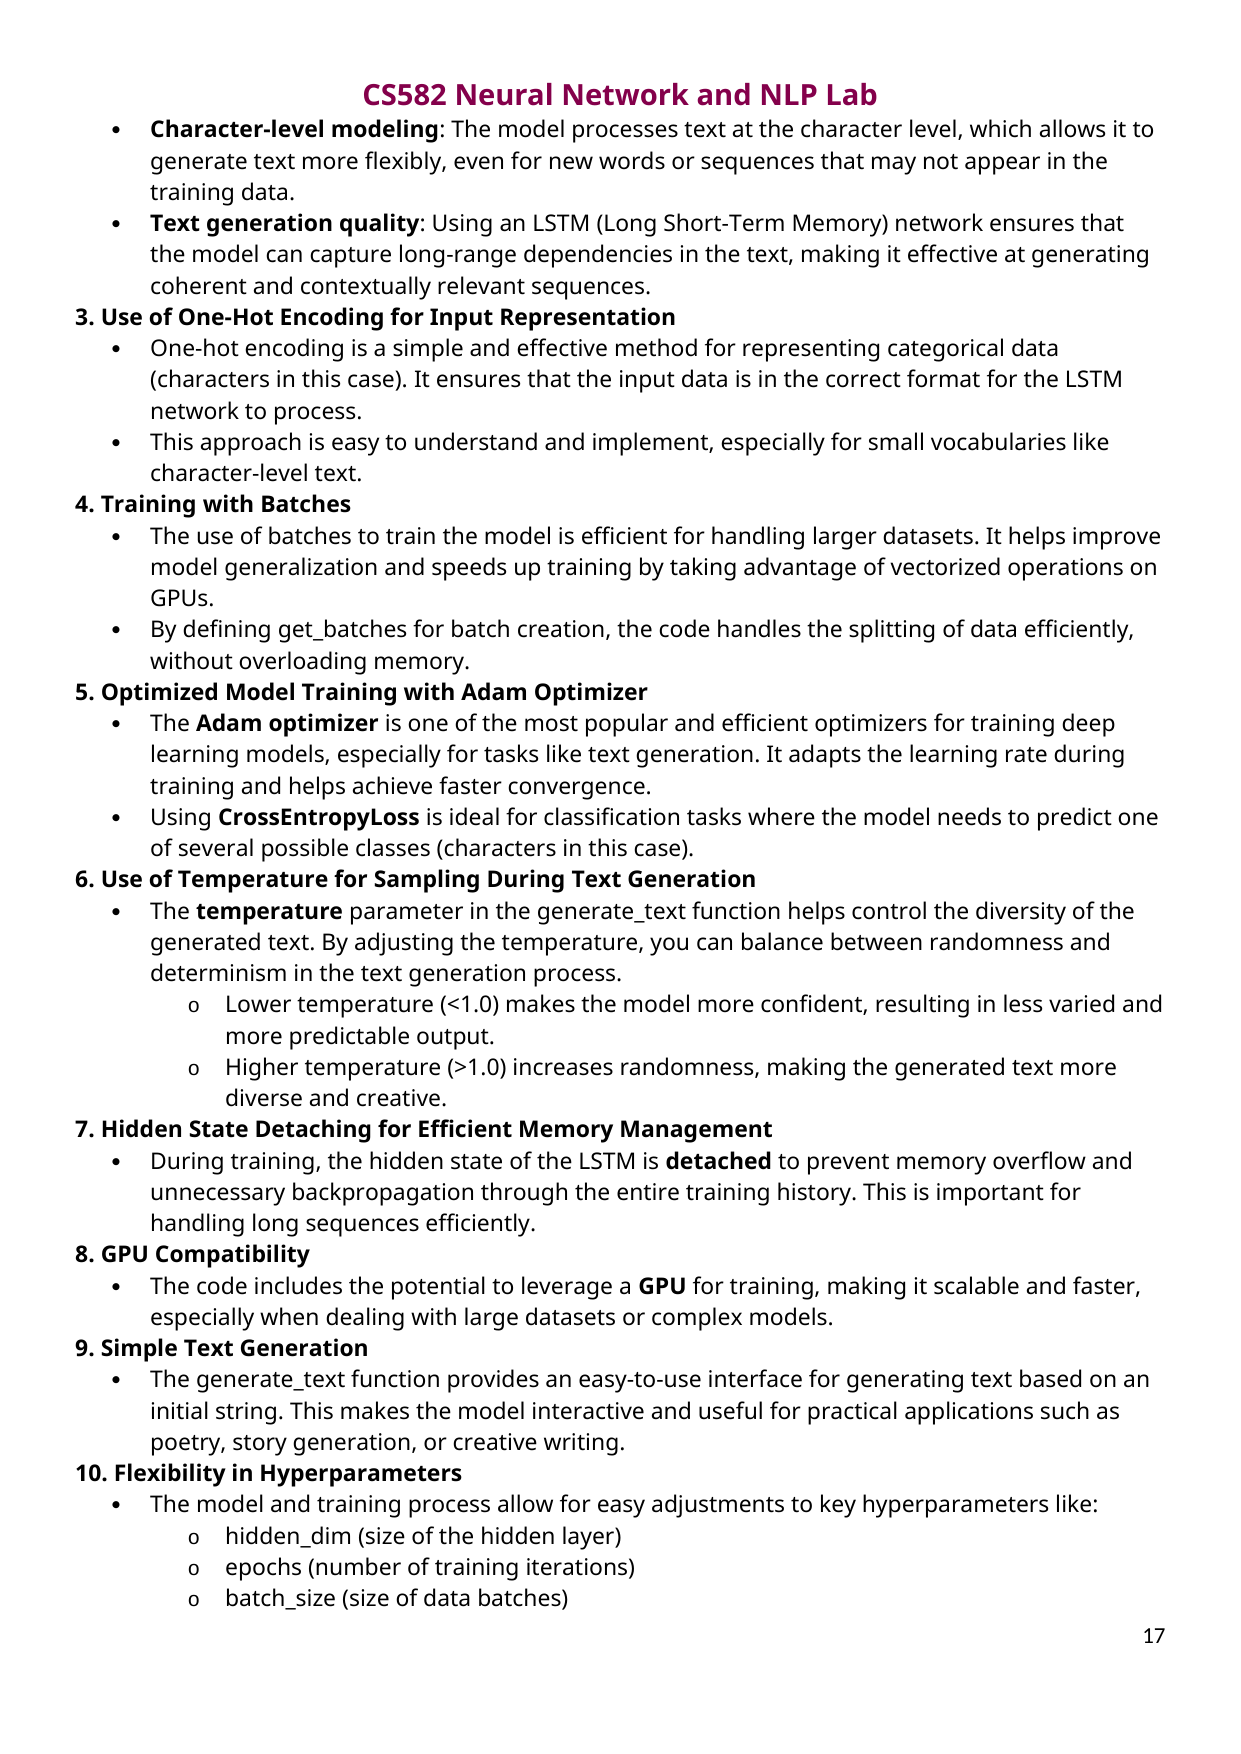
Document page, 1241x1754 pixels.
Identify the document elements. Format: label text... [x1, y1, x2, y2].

list This approach is easy to understand and implement, especially for small vocabularies like character-level text. [112, 426, 1165, 488]
text 9. Simple Text Generation [75, 1332, 1165, 1363]
list Character-level modeling: The model processes text at the character level, which allows it to generate text more flexibly, even for new words or sequences that may not appear in the training data. [112, 113, 1165, 207]
list The code includes the potential to leverage a GPU for training, making it scalable and faster, especially when dealing with large datasets or complex models. [112, 1270, 1165, 1332]
list By defining get_batches for batch creation, the code handles the splitting of data efficiently, without overloading memory. [112, 613, 1165, 676]
text 8. GPU Compatibility [75, 1238, 1165, 1270]
list The temperature parameter in the generate_text function helps control the diversity of the generated text. By adjusting the temperature, you can balance between randomness and determinism in the text generation process. [112, 895, 1165, 988]
text 3. Use of One-Hot Encoding for Input Representation [75, 301, 1165, 332]
text 6. Use of Temperature for Sampling During Text Generation [75, 863, 1165, 895]
list Text generation quality: Using an LSTM (Long Short-Term Memory) network ensures that the model can capture long-range dependencies in the text, making it effective at generating coherent and contextually relevant sequences. [112, 207, 1165, 301]
list Lower temperature (<1.0) makes the model more confident, resulting in less varied and more predictable output. [187, 988, 1165, 1051]
list The Adam optimizer is one of the most popular and efficient optimizers for training deep learning models, especially for tasks like text generation. It adapts the learning rate during training and helps achieve faster convergence. [112, 707, 1165, 801]
list The use of batches to train the model is efficient for handling larger datasets. It helps improve model generalization and speeds up training by taking advantage of vectorized operations on GPUs. [112, 520, 1165, 613]
list During training, the hidden state of the LSTM is detached to prevent memory overflow and unnecessary backpropagation through the entire training history. This is important for handling long sequences efficiently. [112, 1145, 1165, 1238]
list batch_size (size of data batches) [187, 1582, 1165, 1613]
list epochs (number of training iterations) [187, 1551, 1165, 1582]
list The generate_text function provides an easy-to-use interface for generating text based on an initial string. This makes the model interactive and useful for practical applications such as poetry, story generation, or creative writing. [112, 1363, 1165, 1457]
text 4. Training with Batches [75, 488, 1165, 520]
text 5. Optimized Model Training with Adam Optimizer [75, 676, 1165, 707]
list One-hot encoding is a simple and effective method for representing categorical data (characters in this case). It ensures that the input data is in the correct format for the LSTM network to process. [112, 332, 1165, 426]
list Higher temperature (>1.0) increases randomness, making the generated text more diverse and creative. [187, 1051, 1165, 1113]
text 10. Flexibility in Hyperparameters [75, 1457, 1165, 1488]
list Using CrossEntropyLoss is ideal for classification tasks where the model needs to predict one of several possible classes (characters in this case). [112, 801, 1165, 863]
text 7. Hidden State Detaching for Efficient Memory Management [75, 1113, 1165, 1145]
list The model and training process allow for easy adjustments to key hyperparameters like: [112, 1488, 1165, 1520]
list hidden_dim (size of the hidden layer) [187, 1520, 1165, 1551]
